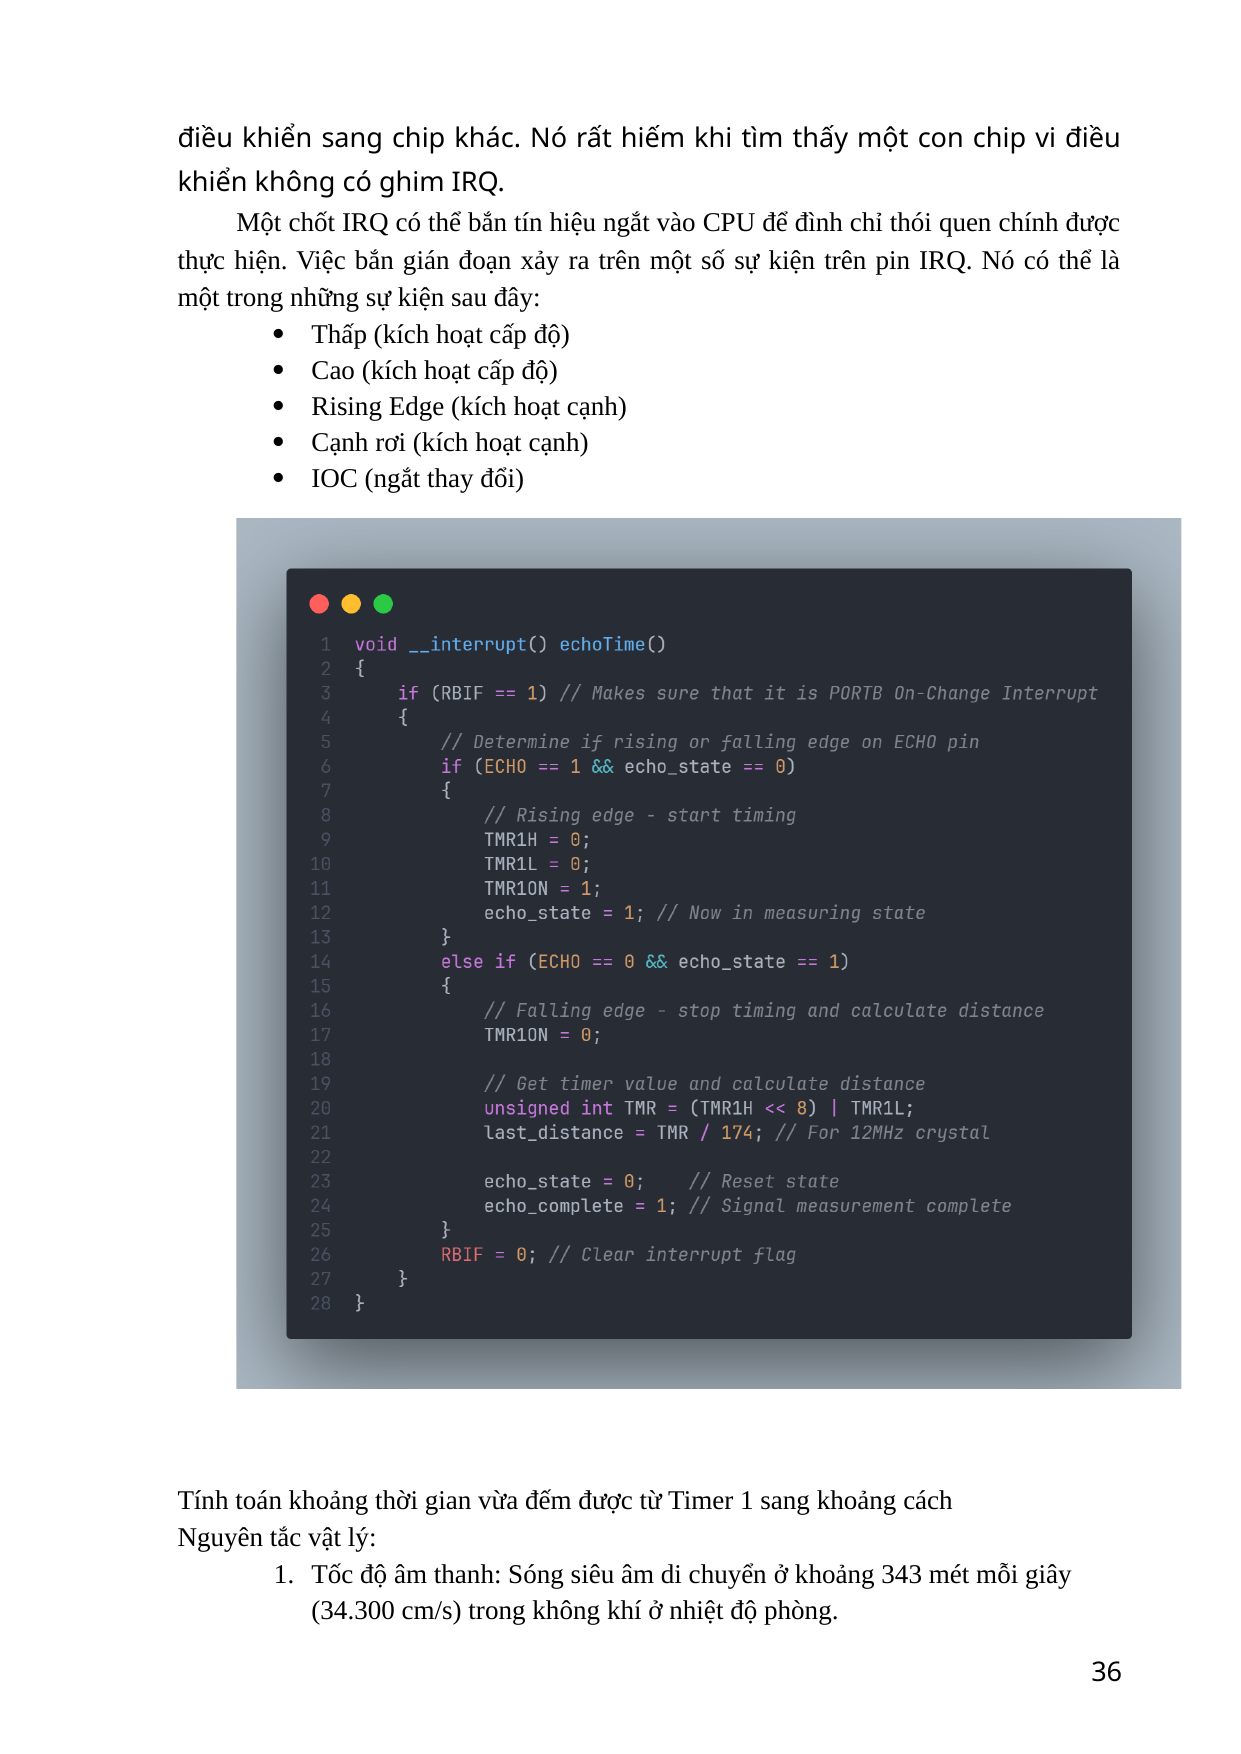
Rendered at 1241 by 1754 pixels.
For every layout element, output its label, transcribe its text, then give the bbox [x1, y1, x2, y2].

list Cạnh rơi (kích hoạt cạnh) [274, 426, 1122, 457]
list Cao (kích hoạt cấp độ) [274, 354, 1122, 386]
picture [236, 518, 1182, 1389]
list Rising Edge (kích hoạt cạnh) [274, 390, 1122, 421]
list Tốc độ âm thanh: Sóng siêu âm di chuyển ở khoảng 343 mét mỗi giây (34.300 cm/s) trong không khí ở nhiệt độ phòng. [274, 1559, 1122, 1626]
list Thấp (kích hoạt cấp độ) [274, 318, 1122, 349]
text Nguyên tắc vật lý: [177, 1521, 1122, 1552]
list IOC (ngắt thay đổi) [274, 462, 1122, 493]
text Tính toán khoảng thời gian vừa đếm được từ Timer 1 sang khoảng cách [177, 1484, 1122, 1515]
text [177, 118, 1122, 199]
text Một chốt IRQ có thể bắn tín hiệu ngắt vào CPU để đình chỉ thói quen chính được thực hiện. Việc bắn gián đoạn xảy ra trên một số sự kiện trên pin IRQ. Nó có thể là một trong những sự kiện sau đây: [177, 206, 1122, 312]
